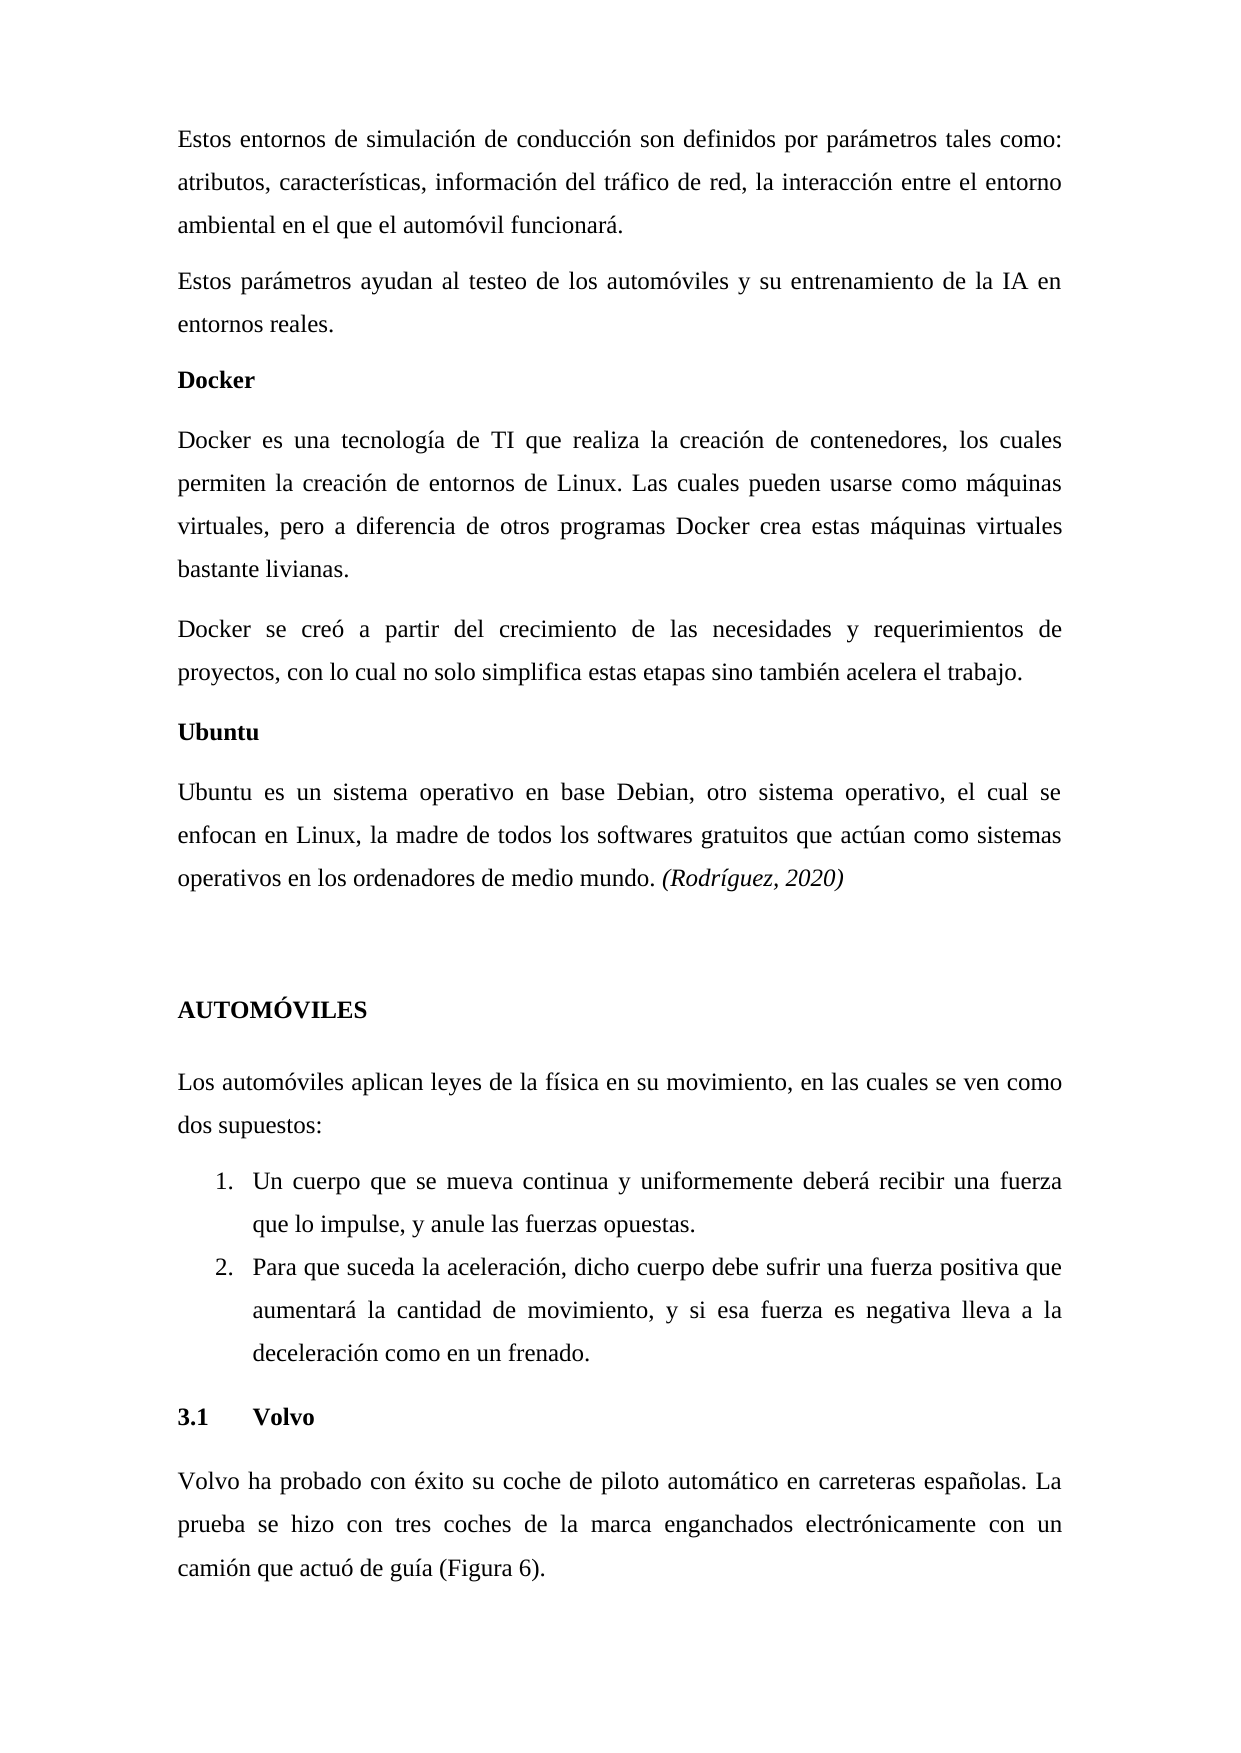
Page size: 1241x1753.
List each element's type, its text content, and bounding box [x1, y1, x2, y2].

text Estos parámetros ayudan al testeo de los automóviles y su entrenamiento de la IA en entornos reales. [177, 266, 1063, 338]
text Los automóviles aplican leyes de la física en su movimiento, en las cuales se ven como dos supuestos: [177, 1067, 1063, 1139]
text Ubuntu [177, 717, 1063, 746]
text Docker [177, 365, 1063, 394]
subtitle AUTOMÓVILES [177, 995, 1063, 1024]
text Docker se creó a partir del crecimiento de las necesidades y requerimientos de proyectos, con lo cual no solo simplifica estas etapas sino también acelera el trabajo. [177, 614, 1063, 686]
subtitle 3.1 Volvo [177, 1402, 1063, 1431]
list Para que suceda la aceleración, dicho cuerpo debe sufrir una fuerza positiva que aumentará la cantidad de movimiento, y si esa fuerza es negativa lleva a la deceleración como en un frenado. [215, 1252, 1063, 1367]
list Un cuerpo que se mueva continua y uniformemente deberá recibir una fuerza que lo impulse, y anule las fuerzas opuestas. [215, 1166, 1063, 1238]
text Ubuntu es un sistema operativo en base Debian, otro sistema operativo, el cual se enfocan en Linux, la madre de todos los softwares gratuitos que actúan como sistemas operativos en los ordenadores de medio mundo. (Rodríguez, 2020) [177, 777, 1063, 892]
text Estos entornos de simulación de conducción son definidos por parámetros tales como: atributos, características, información del tráfico de red, la interacción entre el entorno ambiental en el que el automóvil funcionará. [177, 124, 1063, 239]
text Docker es una tecnología de TI que realiza la creación de contenedores, los cuales permiten la creación de entornos de Linux. Las cuales pueden usarse como máquinas virtuales, pero a diferencia de otros programas Docker crea estas máquinas virtuales bastante livianas. [177, 425, 1063, 583]
text Volvo ha probado con éxito su coche de piloto automático en carreteras españolas. La prueba se hizo con tres coches de la marca enganchados electrónicamente con un camión que actuó de guía (Figura 6). [177, 1466, 1063, 1581]
